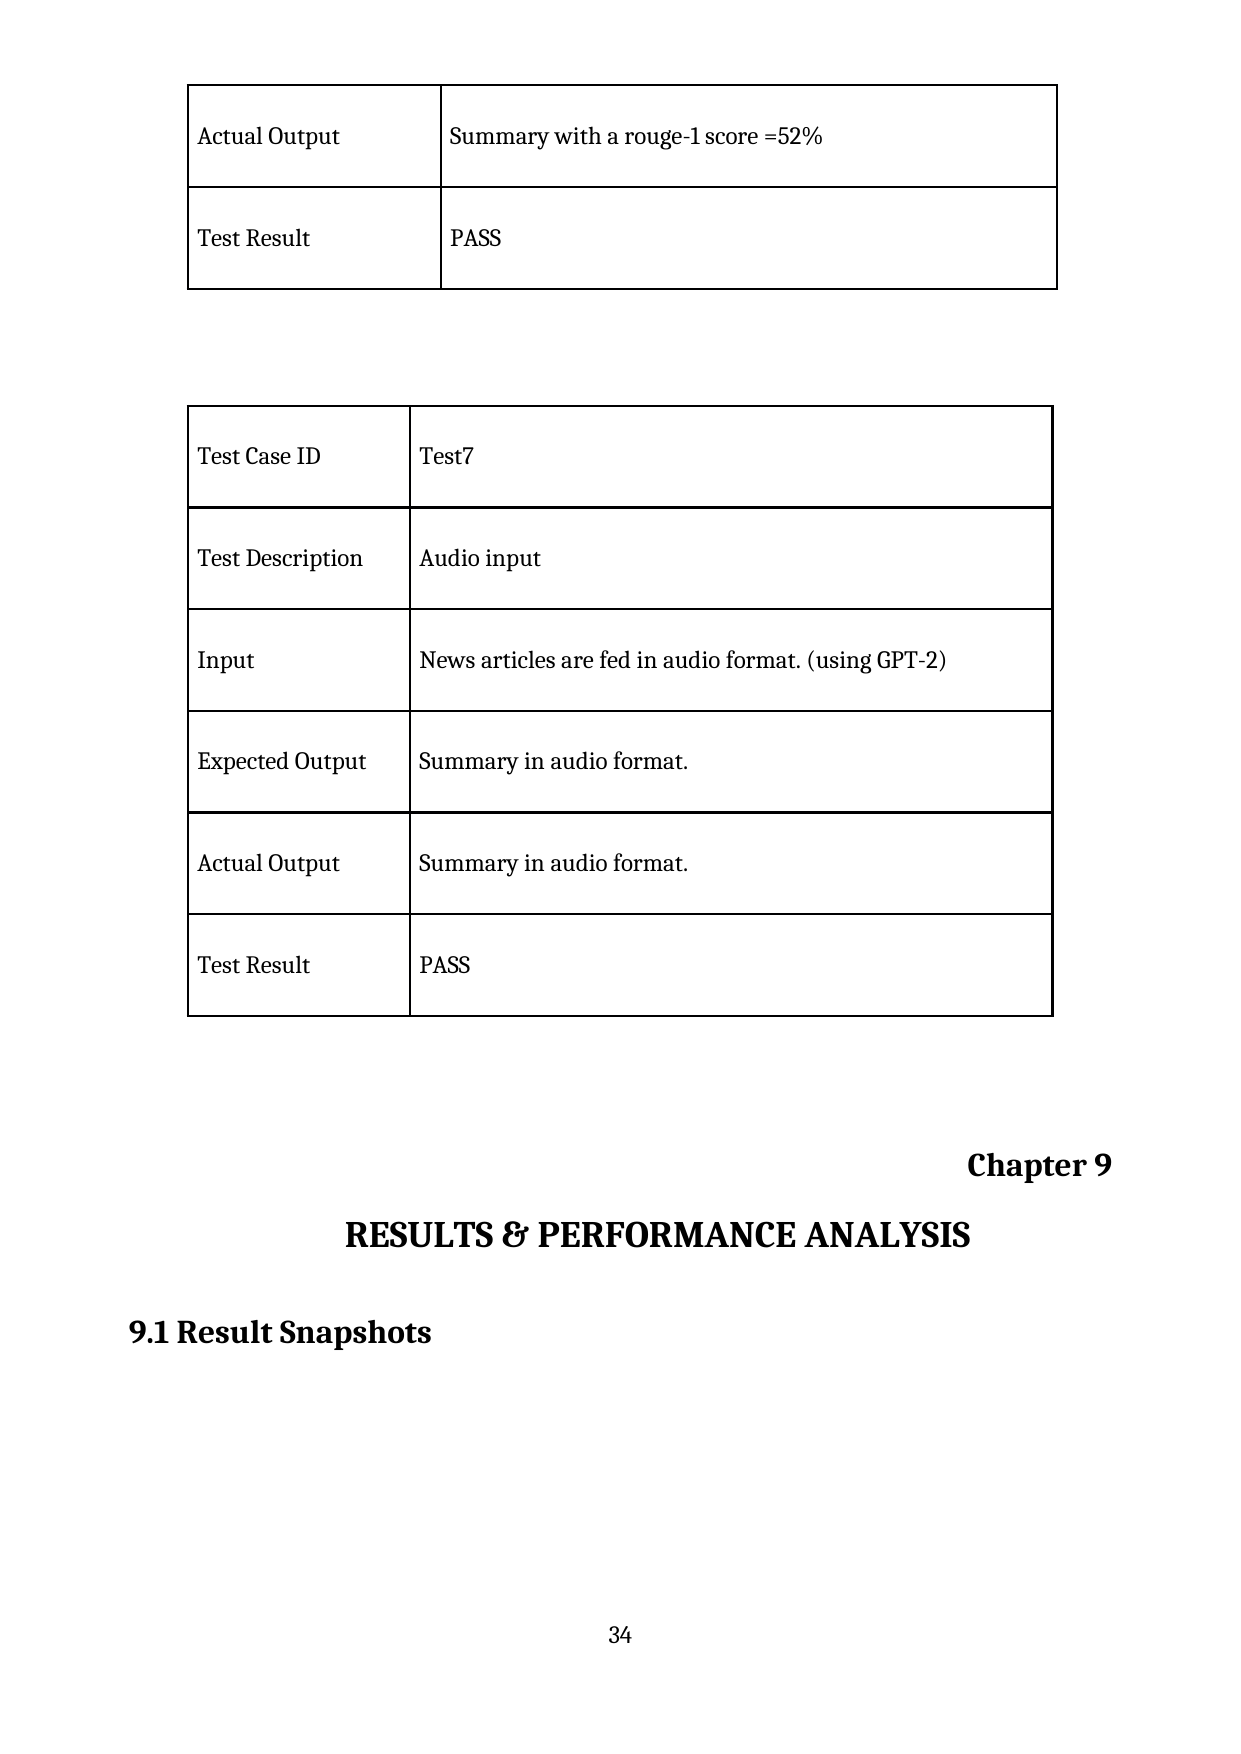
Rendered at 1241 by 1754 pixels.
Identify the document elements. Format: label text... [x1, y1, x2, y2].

table_cell Audio input [411, 509, 1051, 608]
table_cell Input [189, 610, 409, 710]
table_cell Summary in audio format. [411, 712, 1051, 811]
text 9.1 Result Snapshots [128, 1314, 1112, 1352]
table_cell Test Result [189, 188, 440, 288]
table_cell PASS [442, 188, 1056, 288]
table_cell Summary with a rouge-1 score =52% [442, 86, 1056, 186]
table_cell Test Description [189, 509, 409, 608]
table_cell Test Result [189, 915, 409, 1015]
table_header Test Case ID [189, 407, 409, 506]
table_cell Actual Output [189, 86, 440, 186]
table_cell Actual Output [189, 814, 409, 913]
text RESULTS & PERFORMANCE ANALYSIS [262, 1213, 1053, 1256]
table_cell Summary in audio format. [411, 814, 1051, 913]
table_cell News articles are fed in audio format. (using GPT-2) [411, 610, 1051, 710]
text Chapter 9 [128, 1146, 1112, 1184]
table_header Test7 [411, 407, 1051, 506]
table_cell PASS [411, 915, 1051, 1015]
table_cell Expected Output [189, 712, 409, 811]
